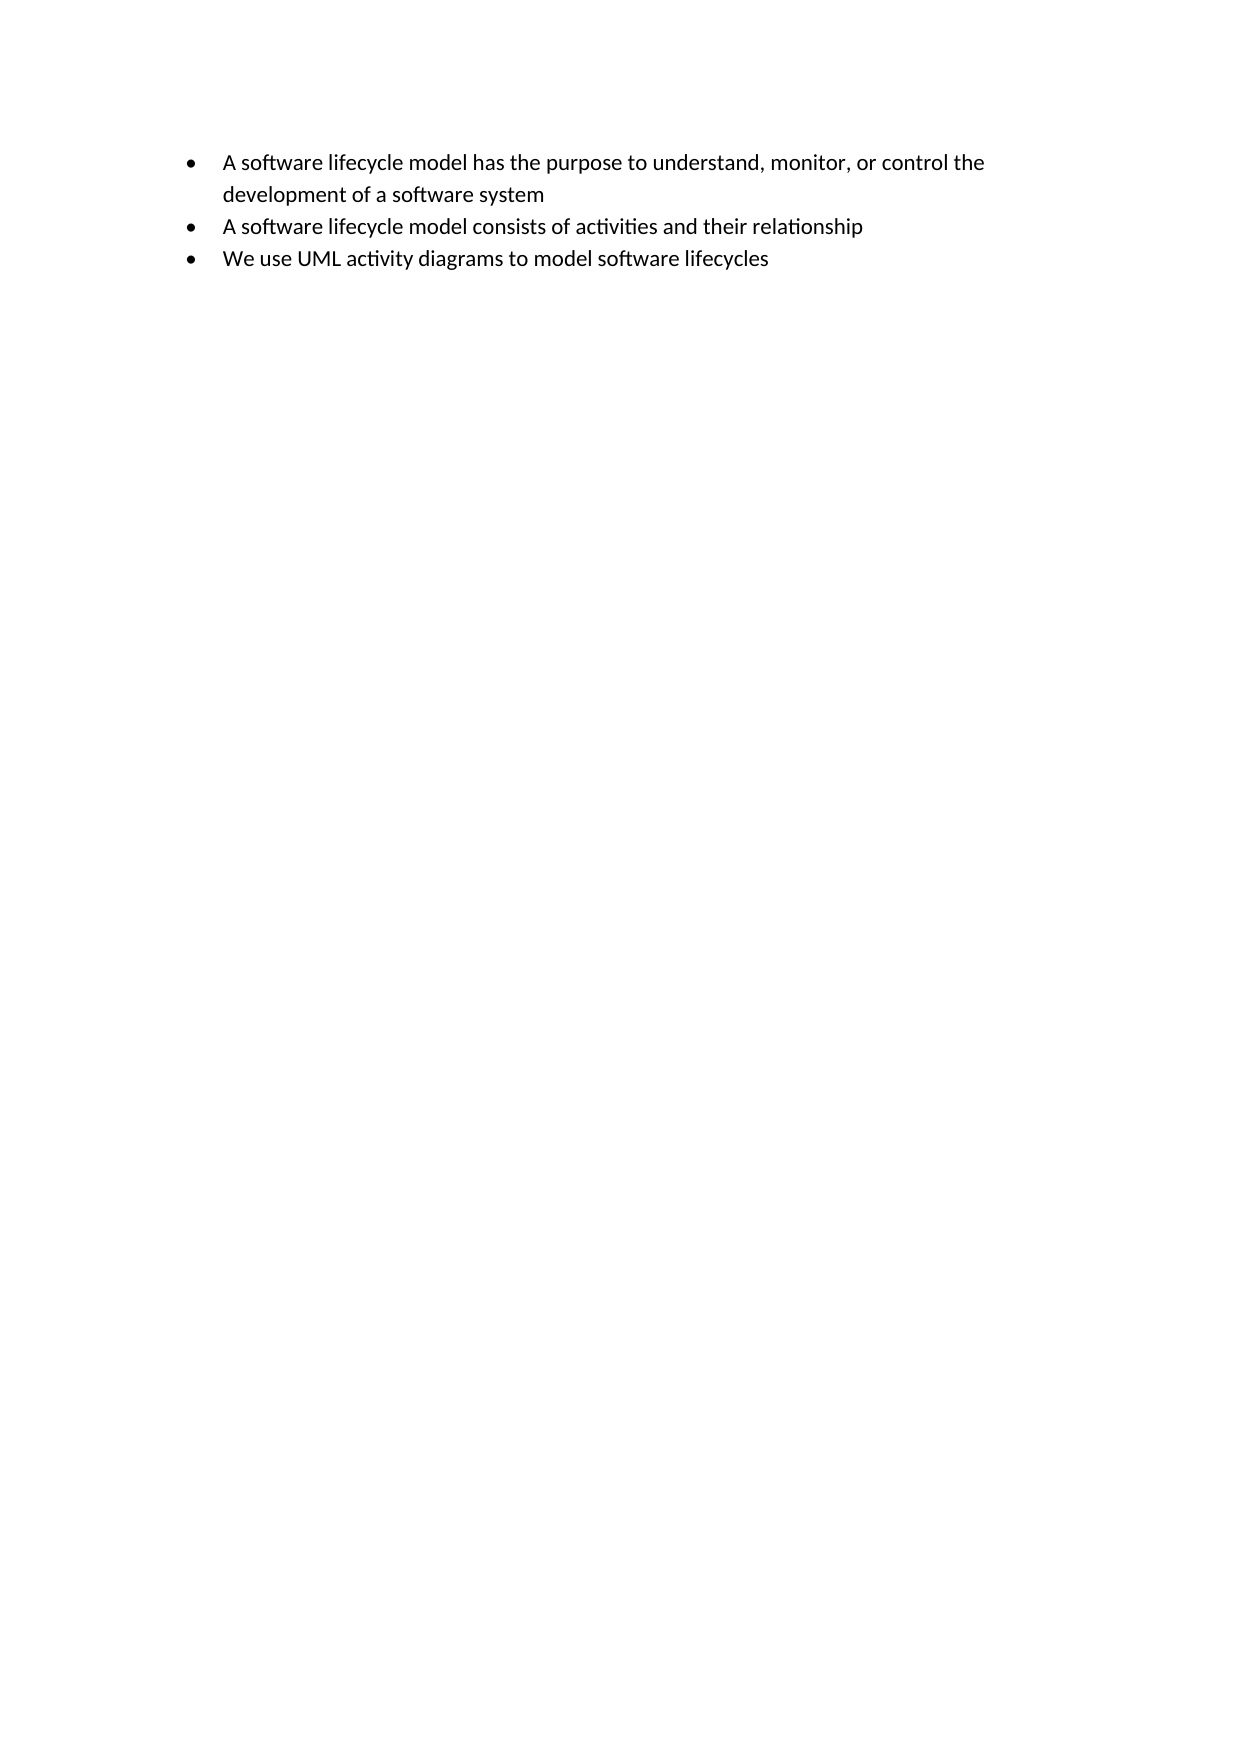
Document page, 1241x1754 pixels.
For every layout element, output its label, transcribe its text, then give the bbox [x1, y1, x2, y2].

list A software lifecycle model consists of activities and their relationship [185, 212, 1093, 240]
list We use UML activity diagrams to model software lifecycles [185, 244, 1093, 272]
list A software lifecycle model has the purpose to understand, monitor, or control the development of a software system [185, 148, 1093, 208]
